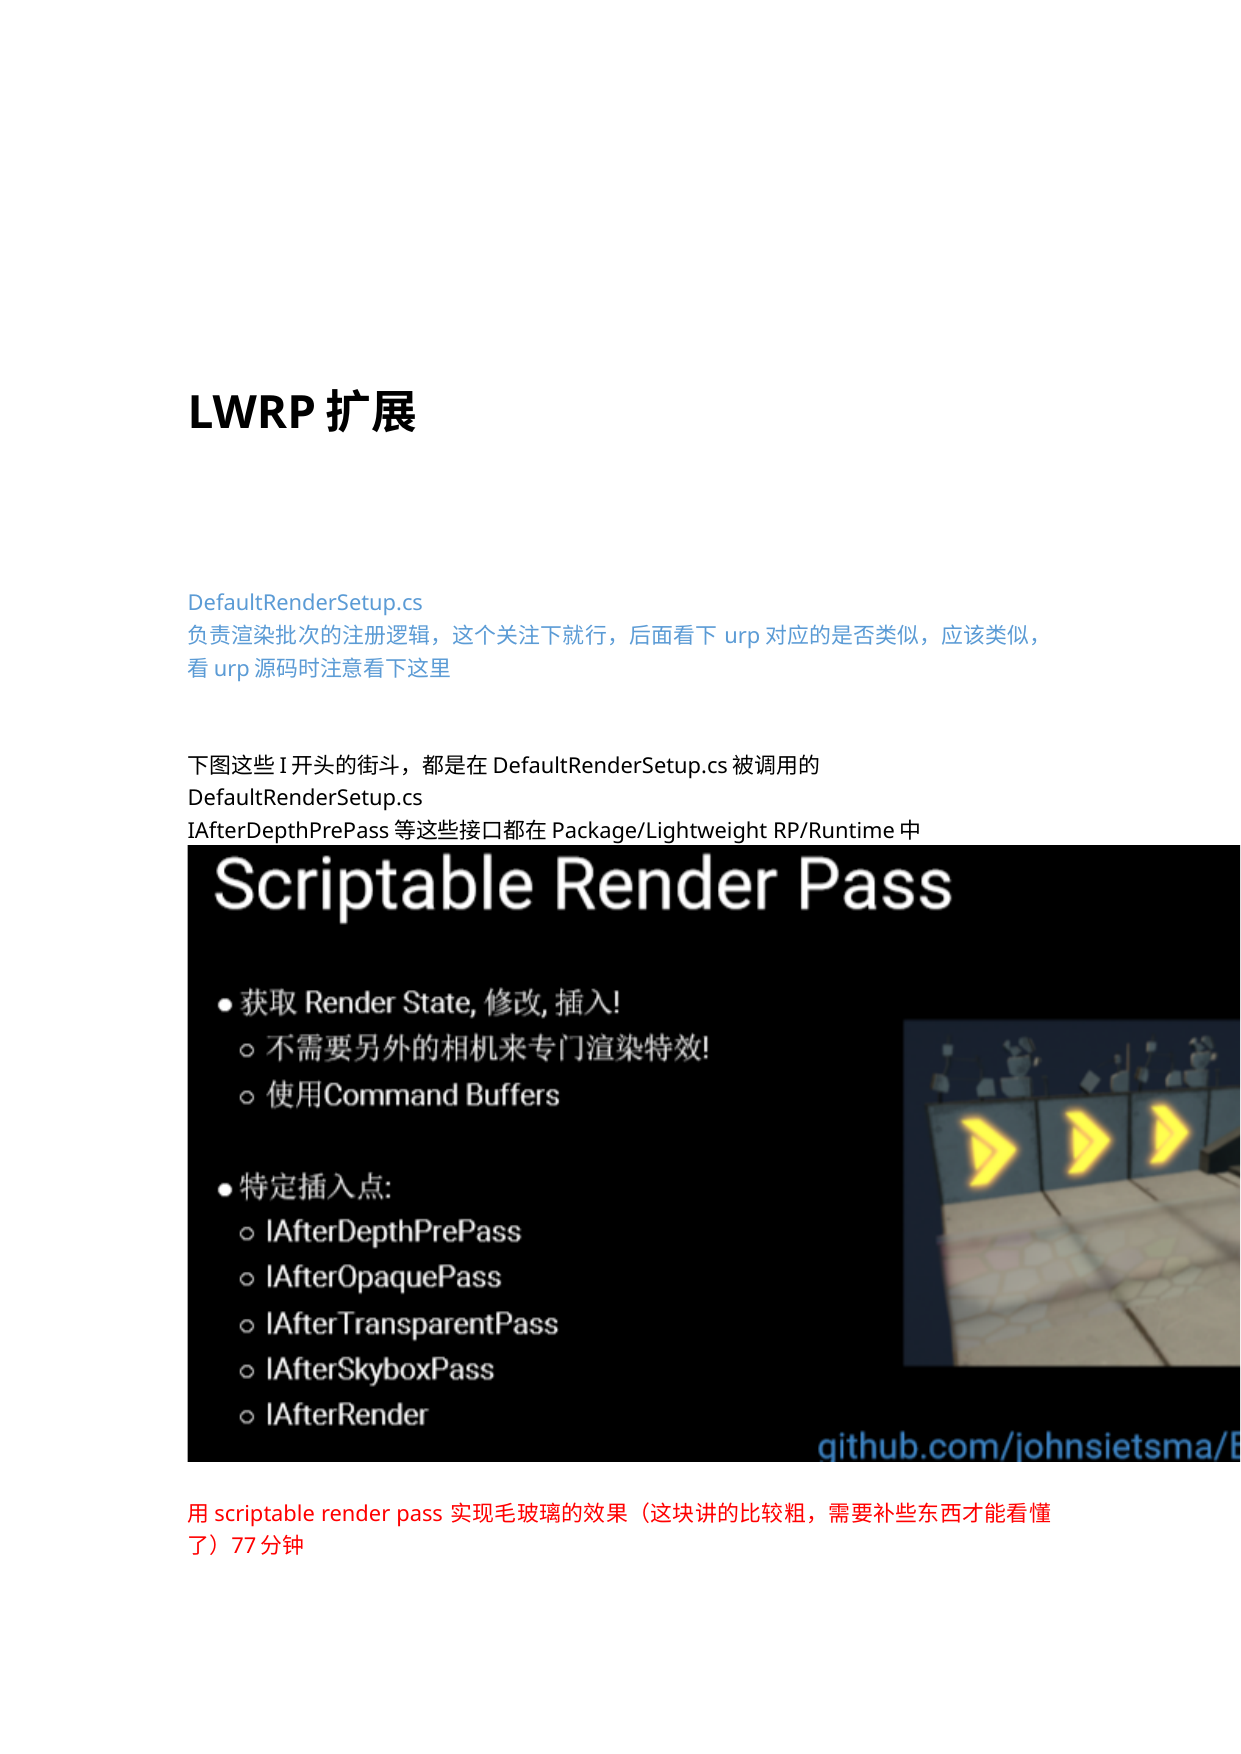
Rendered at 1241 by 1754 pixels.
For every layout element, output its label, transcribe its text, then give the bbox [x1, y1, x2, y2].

picture [187, 845, 1241, 1462]
text IAfterDepthPrePass等这些接口都在Package/Lightweight RP/Runtime中 [187, 813, 1053, 845]
text 用scriptable render pass 实现毛玻璃的效果（这块讲的比较粗，需要补些东西才能看懂了）77分钟 [187, 1496, 1053, 1561]
subtitle LWRP扩展 [187, 360, 1053, 457]
text 下图这些I开头的街斗，都是在DefaultRenderSetup.cs被调用的 [187, 748, 1053, 781]
text 负责渲染批次的注册逻辑，这个关注下就行，后面看下urp对应的是否类似，应该类似，看urp源码时注意看下这里 [187, 618, 1053, 683]
text DefaultRenderSetup.cs [187, 586, 1053, 618]
text DefaultRenderSetup.cs [187, 781, 1053, 813]
